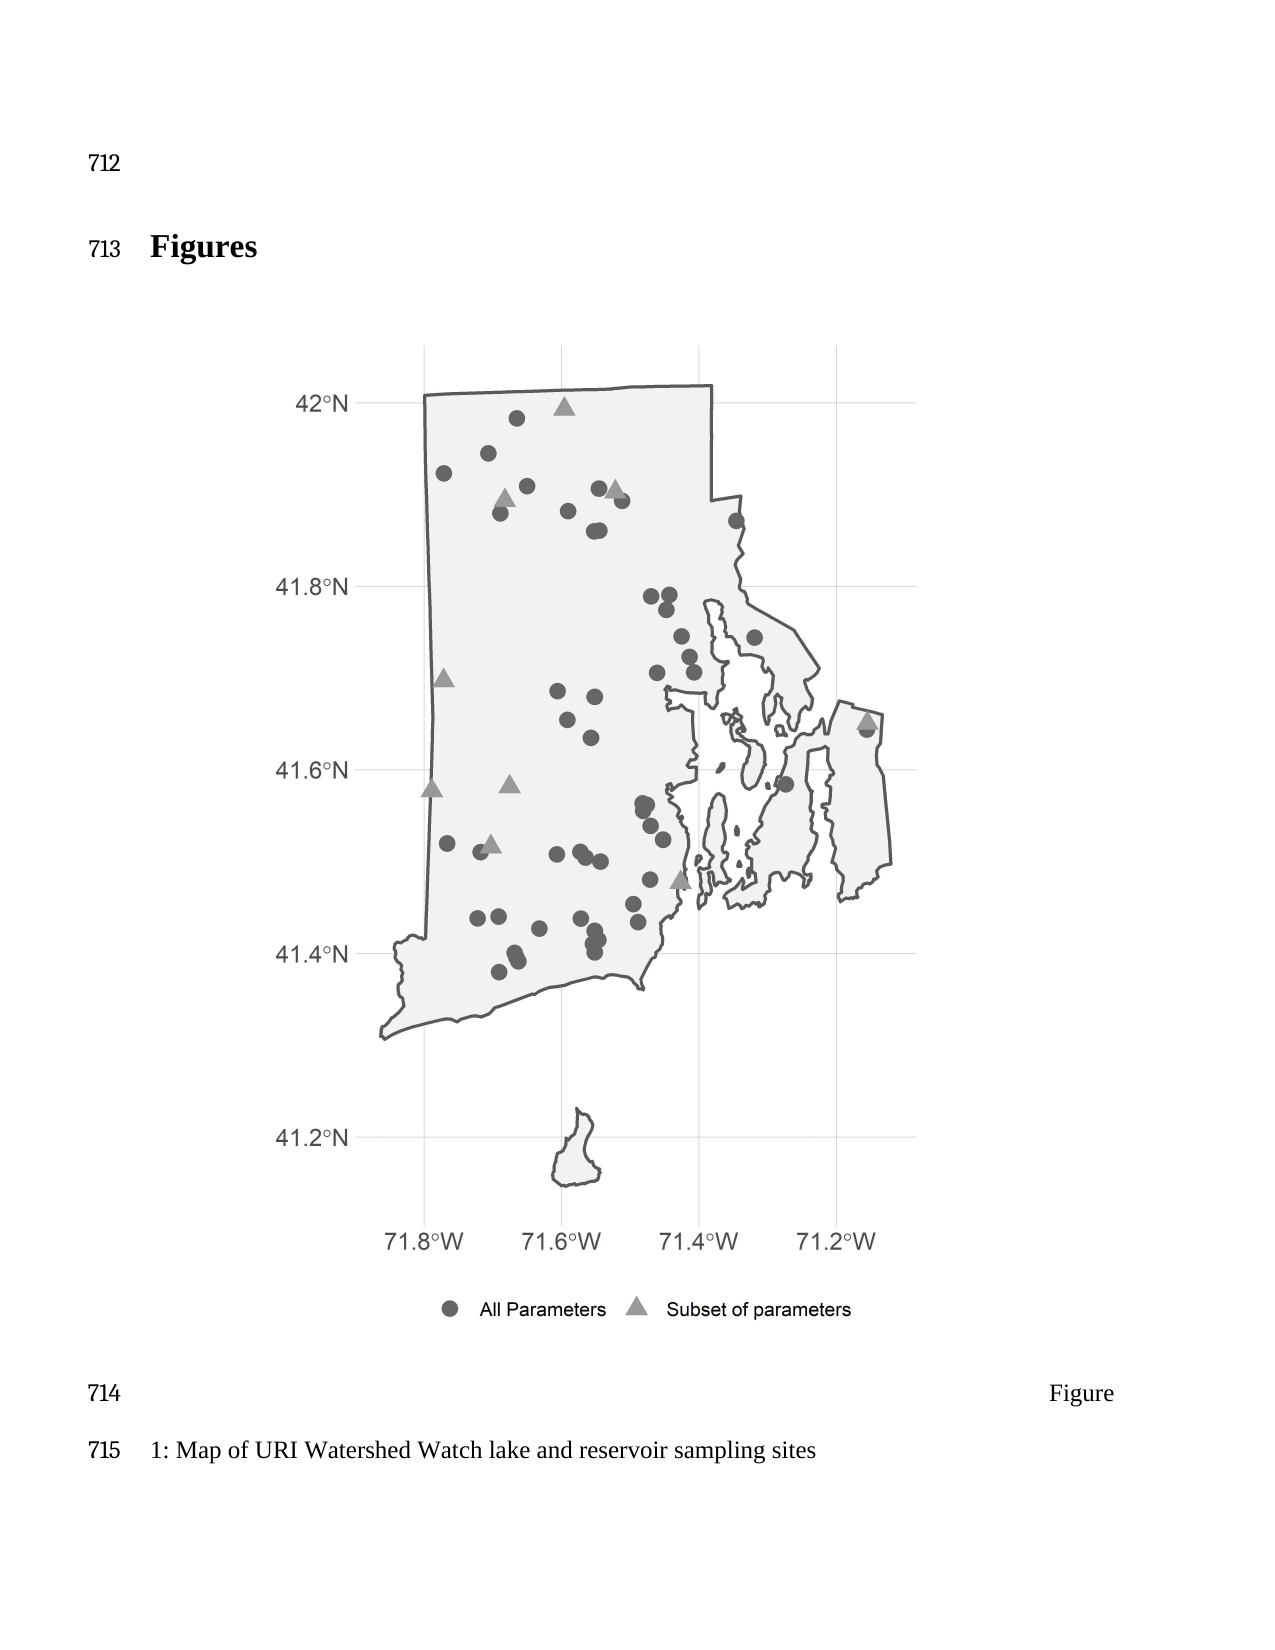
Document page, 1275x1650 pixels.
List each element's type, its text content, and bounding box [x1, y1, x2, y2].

subtitle Figures [150, 226, 1125, 265]
picture [168, 283, 1024, 1401]
